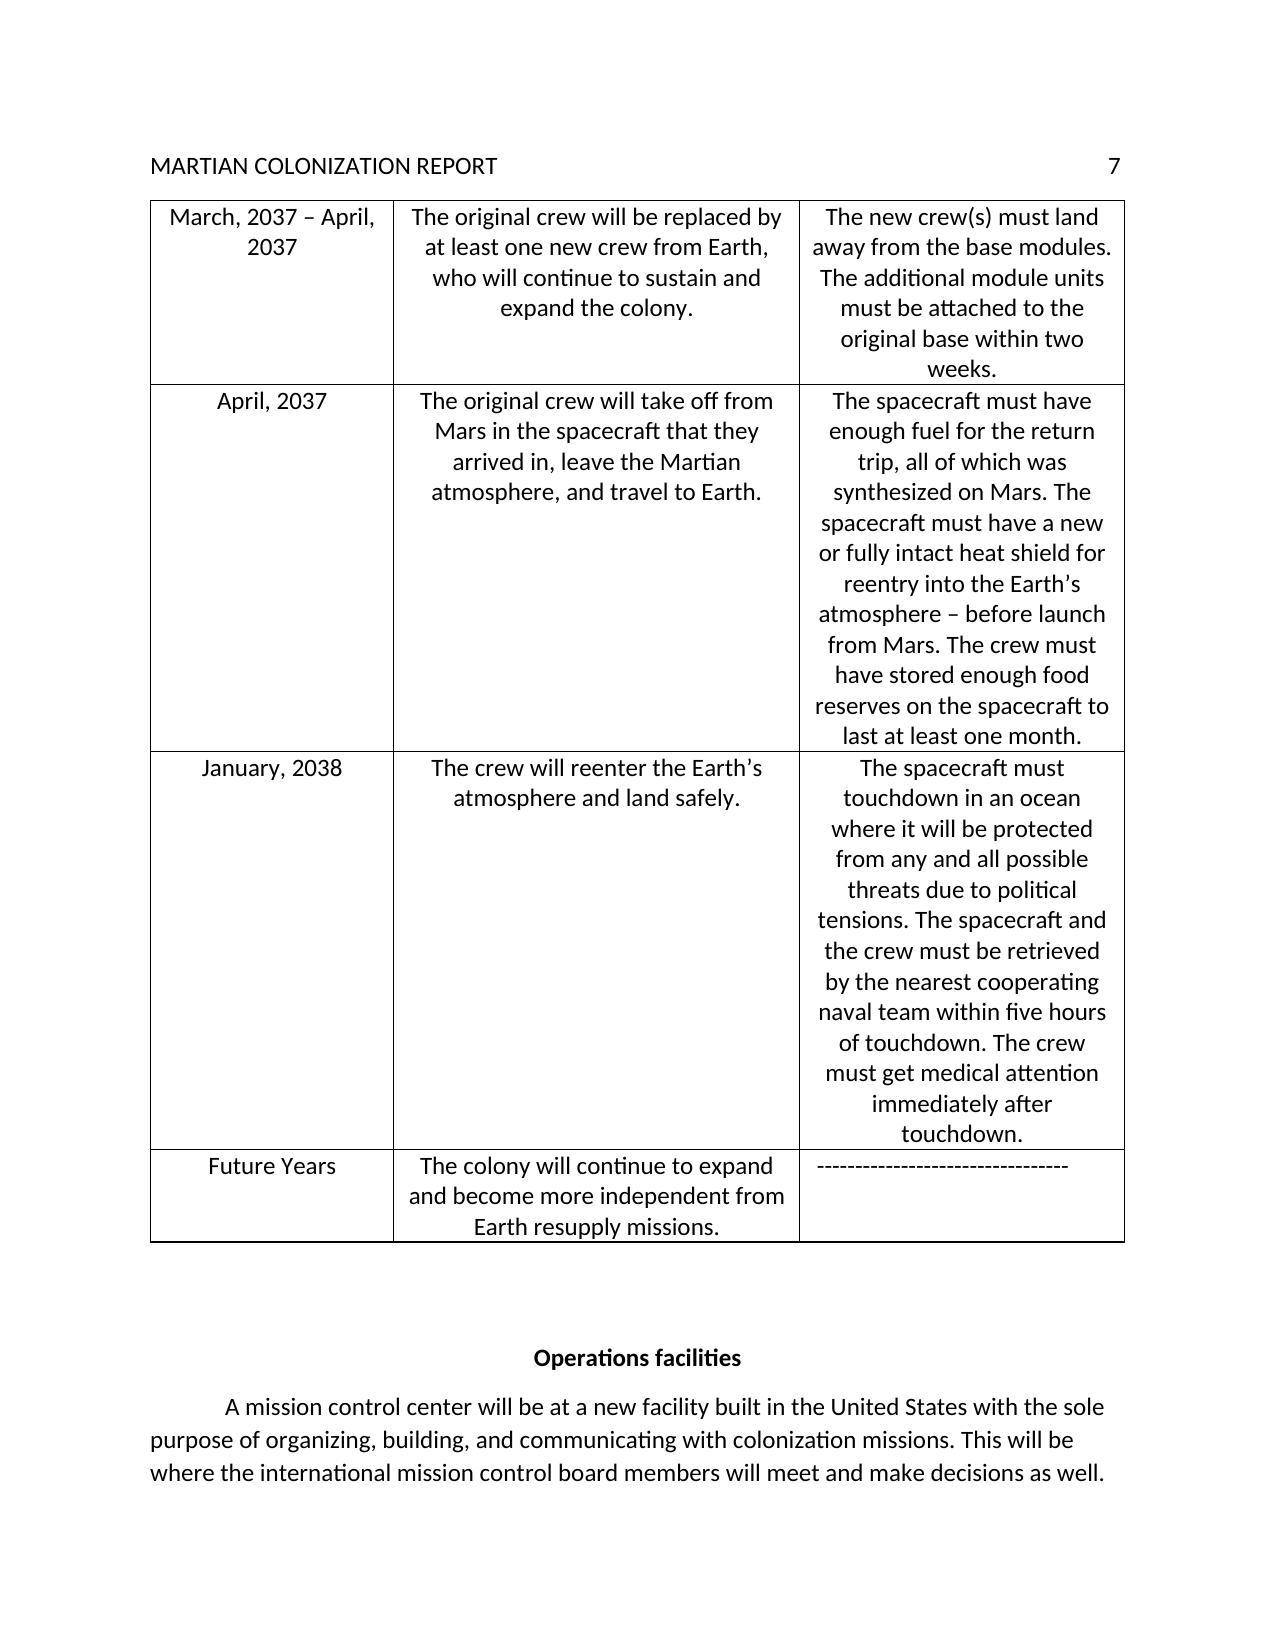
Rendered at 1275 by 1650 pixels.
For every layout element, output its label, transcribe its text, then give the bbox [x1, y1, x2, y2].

table_cell April, 2037 [151, 385, 393, 751]
table_cell The original crew will take off from Mars in the spacecraft that they arrived in, leave the Martian atmosphere, and travel to Earth. [394, 385, 799, 751]
text MARTIAN COLONIZATION REPORT 7 [150, 150, 1125, 181]
table_header March, 2037 – April, 2037 [151, 201, 393, 384]
text Operations facilities [150, 1342, 1125, 1372]
table_cell The spacecraft must have enough fuel for the return trip, all of which was synthesized on Mars. The spacecraft must have a new or fully intact heat shield for reentry into the Earth’s atmosphere – before launch from Mars. The crew must have stored enough food reserves on the spacecraft to last at least one month. [800, 385, 1124, 751]
table_cell --------------------------------- [800, 1150, 1124, 1241]
table_cell Future Years [151, 1150, 393, 1241]
text A mission control center will be at a new facility built in the United States with the sole purpose of organizing, building, and communicating with colonization missions. This will be where the international mission control board members will meet and make decisions as well. [150, 1391, 1125, 1488]
table_cell The crew will reenter the Earth’s atmosphere and land safely. [394, 752, 799, 1149]
table_header The new crew(s) must land away from the base modules. The additional module units must be attached to the original base within two weeks. [800, 201, 1124, 384]
table_cell The colony will continue to expand and become more independent from Earth resupply missions. [394, 1150, 799, 1241]
table_cell January, 2038 [151, 752, 393, 1149]
table_cell The spacecraft must touchdown in an ocean where it will be protected from any and all possible threats due to political tensions. The spacecraft and the crew must be retrieved by the nearest cooperating naval team within five hours of touchdown. The crew must get medical attention immediately after touchdown. [800, 752, 1124, 1149]
table_header The original crew will be replaced by at least one new crew from Earth, who will continue to sustain and expand the colony. [394, 201, 799, 384]
